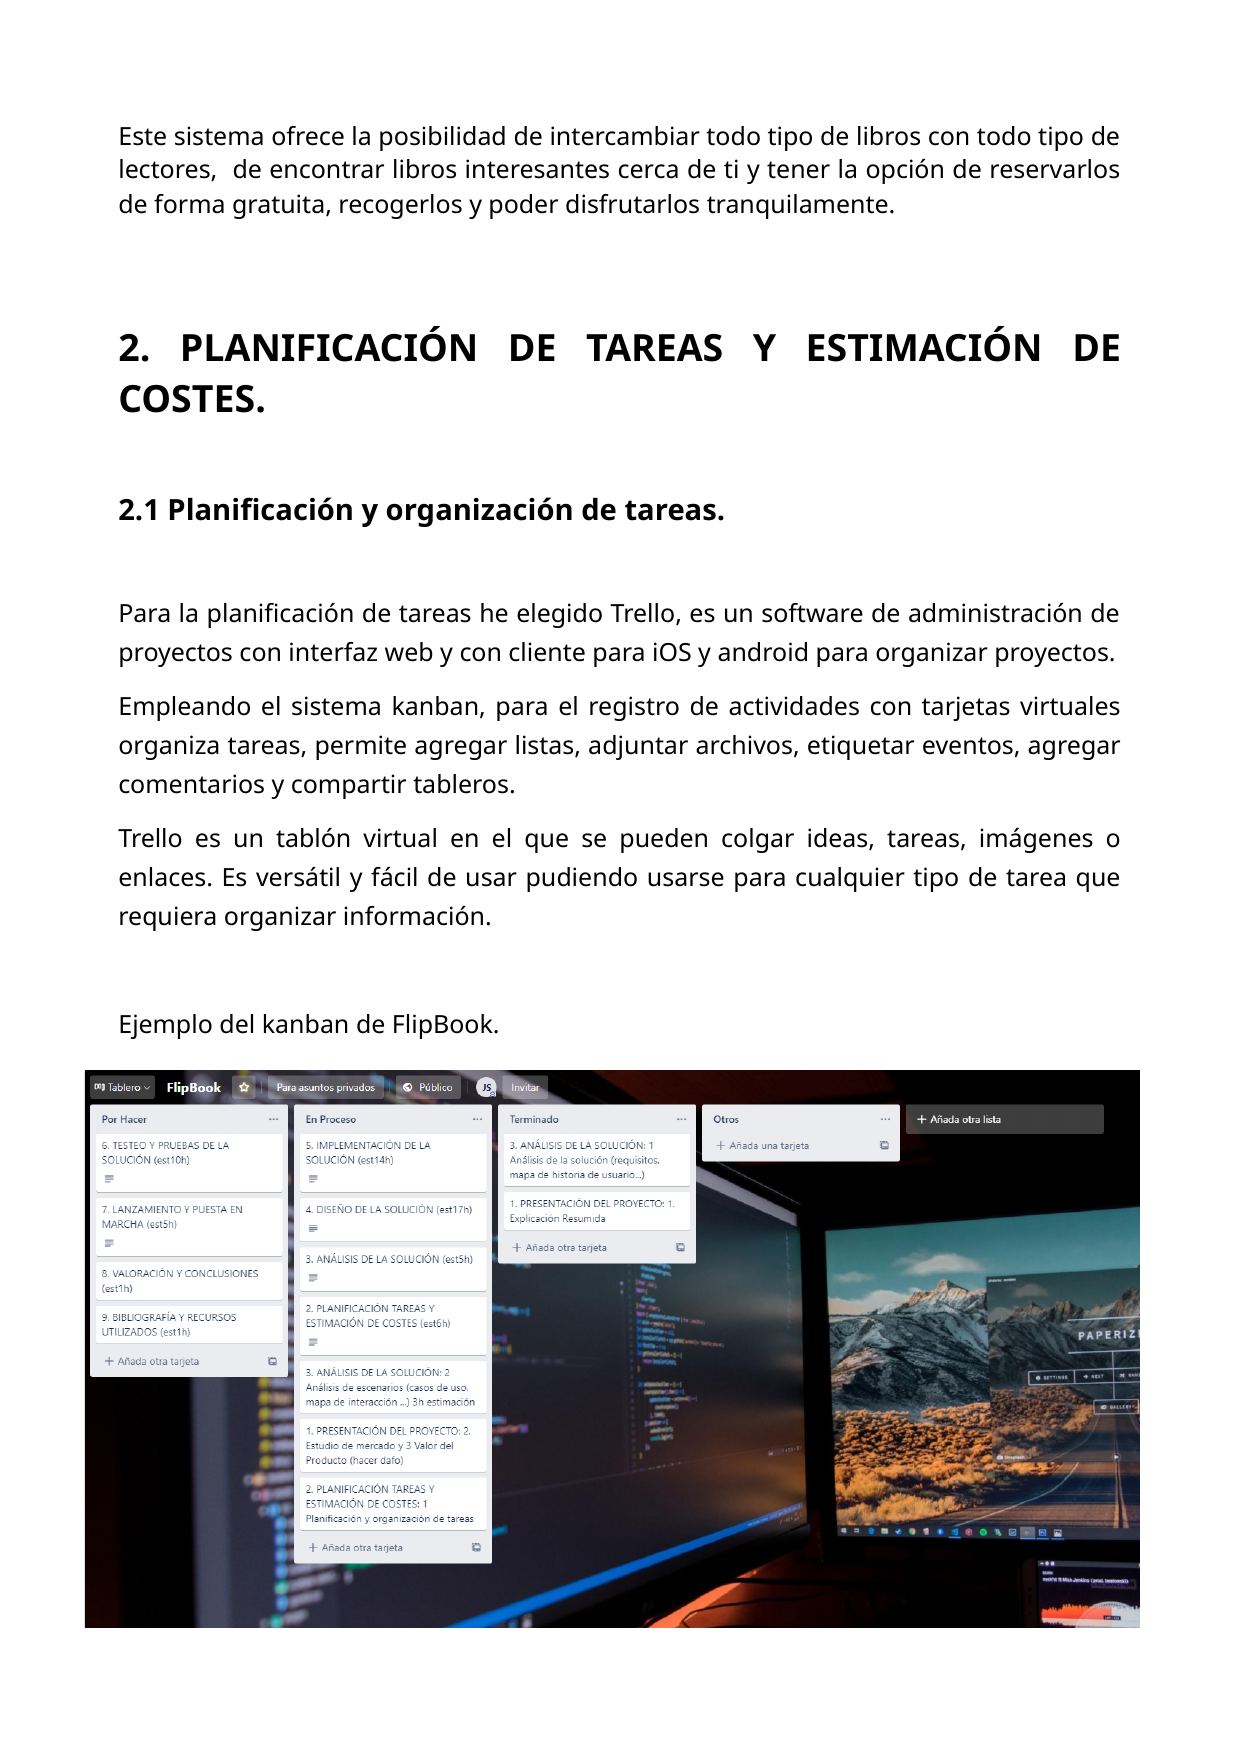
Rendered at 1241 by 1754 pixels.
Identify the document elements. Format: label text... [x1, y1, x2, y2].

picture [84, 1070, 1140, 1628]
text Este sistema ofrece la posibilidad de intercambiar todo tipo de libros con todo tipo de lectores, de encontrar libros interesantes cerca de ti y tener la opción de reservarlos de forma gratuita, recogerlos y poder disfrutarlos tranquilamente. [118, 118, 1122, 220]
text Para la planificación de tareas he elegido Trello, es un software de administración de proyectos con interfaz web y con cliente para iOS y android para organizar proyectos. [118, 596, 1122, 669]
text Trello es un tablón virtual en el que se pueden colgar ideas, tareas, imágenes o enlaces. Es versátil y fácil de usar pudiendo usarse para cualquier tipo de tarea que requiera organizar información. [118, 821, 1122, 933]
text Ejemplo del kanban de FlipBook. [118, 1006, 1122, 1041]
subtitle 2. PLANIFICACIÓN DE TAREAS Y ESTIMACIÓN DE COSTES. [118, 321, 1122, 423]
subtitle 2.1 Planificación y organización de tareas. [118, 490, 1122, 529]
text Empleando el sistema kanban, para el registro de actividades con tarjetas virtuales organiza tareas, permite agregar listas, adjuntar archivos, etiquetar eventos, agregar comentarios y compartir tableros. [118, 688, 1122, 801]
